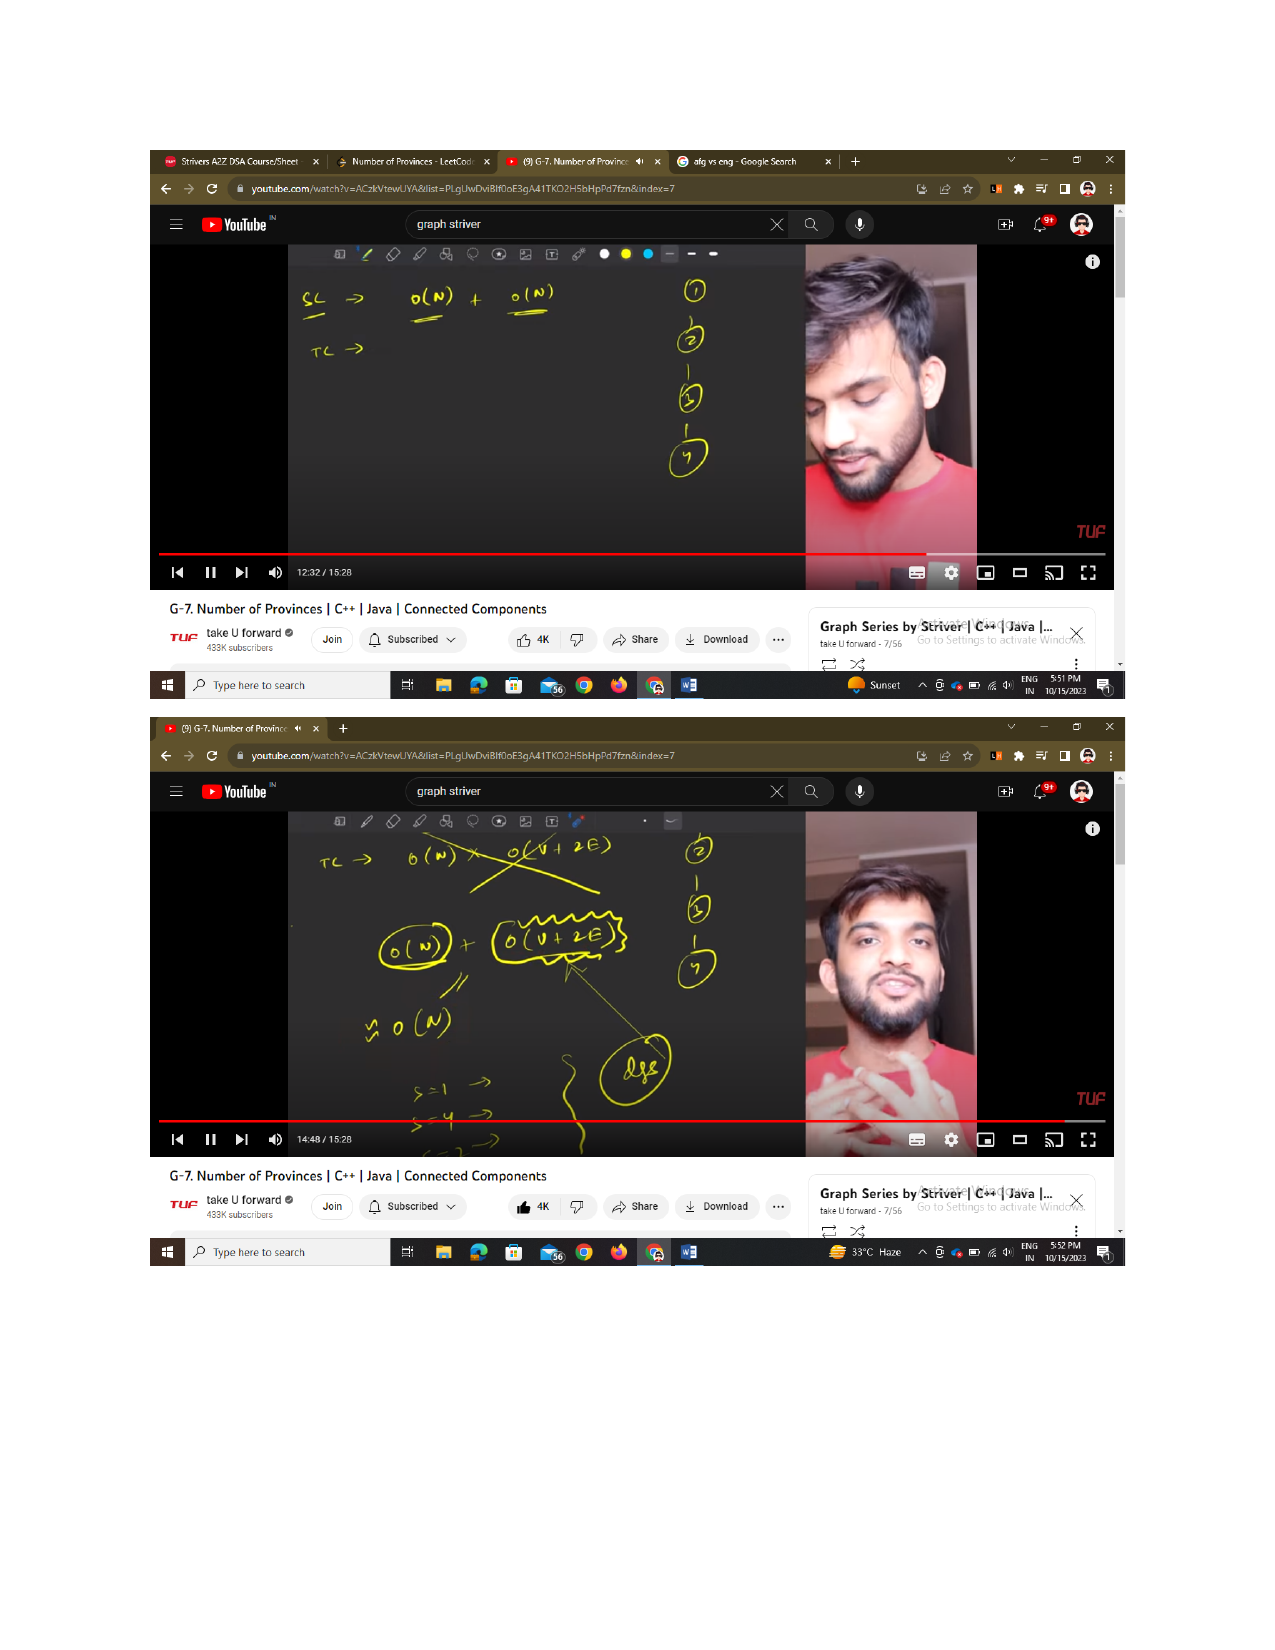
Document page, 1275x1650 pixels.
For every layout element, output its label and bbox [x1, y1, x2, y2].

picture [150, 150, 1125, 699]
picture [150, 717, 1125, 1266]
